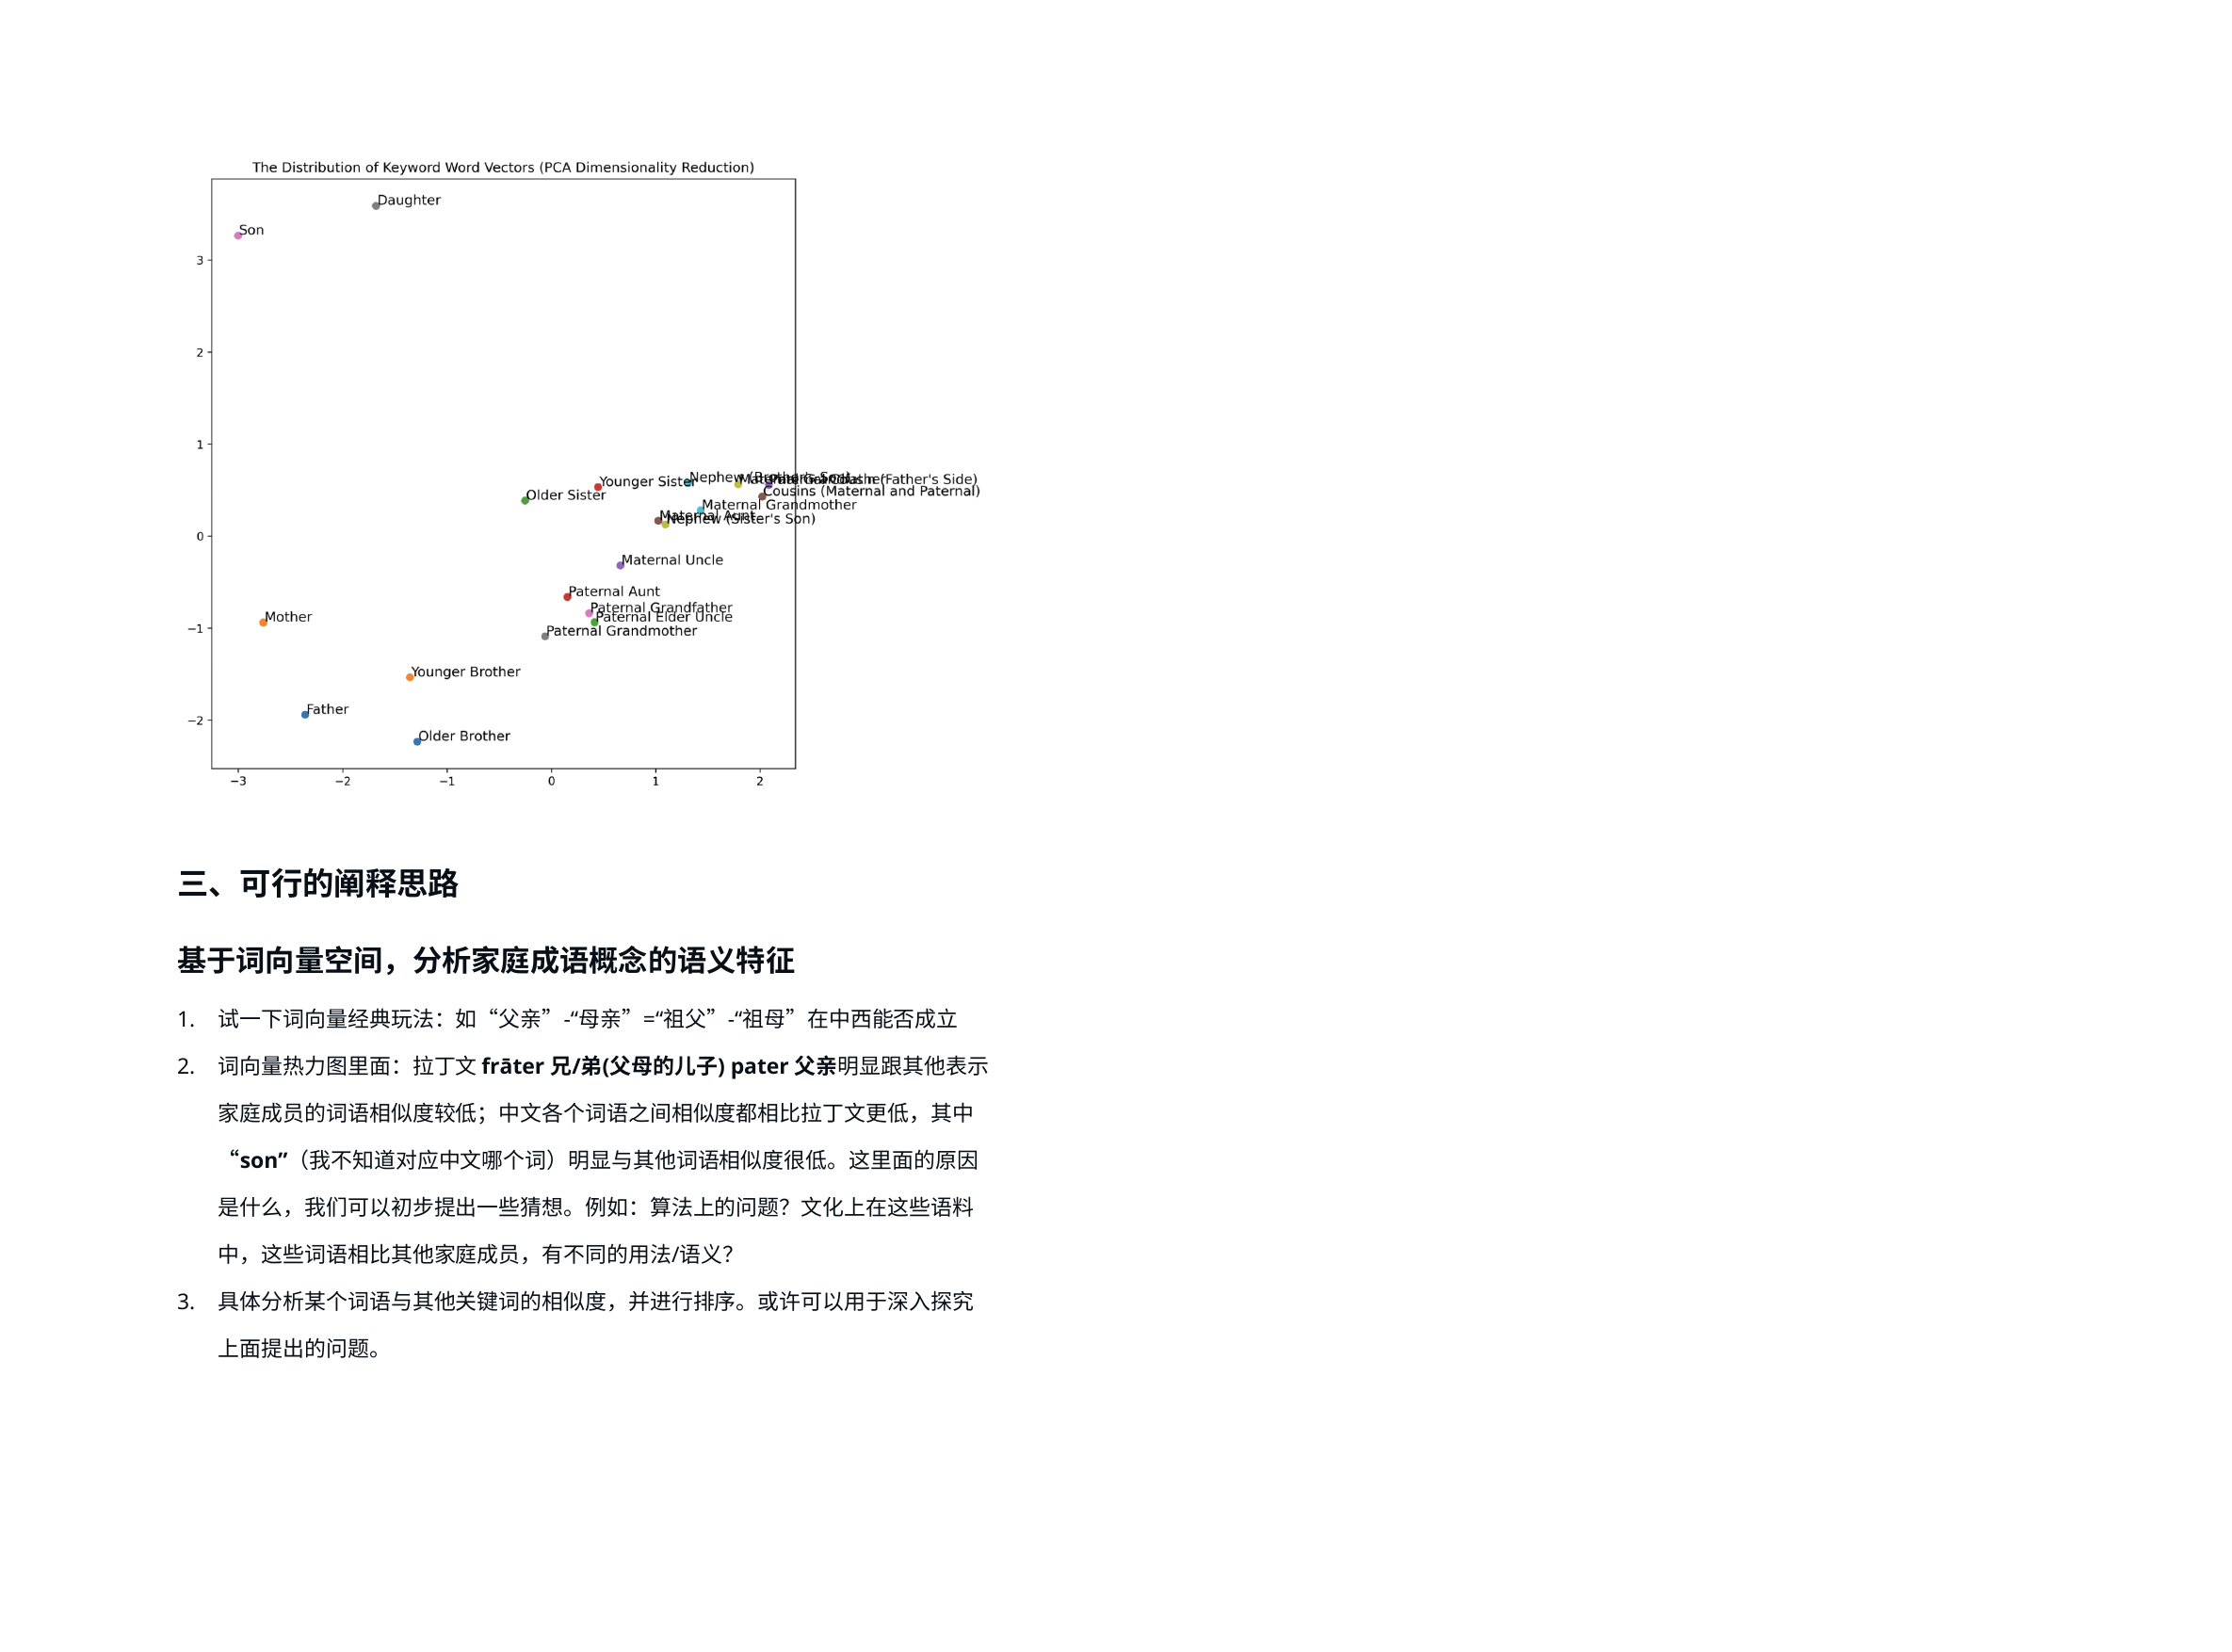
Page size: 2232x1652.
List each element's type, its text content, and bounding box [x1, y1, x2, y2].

subtitle 基于词向量空间，分析家庭成语概念的语义特征 [177, 935, 991, 982]
list 具体分析某个词语与其他关键词的相似度，并进行排序。或许可以用于深入探究上面提出的问题。 [177, 1276, 991, 1370]
list 试一下词向量经典玩法：如“父亲”-“母亲”=“祖父”-“祖母”在中西能否成立 [177, 994, 991, 1041]
subtitle 三、可行的阐释思路 [177, 858, 991, 905]
list 词向量热力图里面：拉丁文frāter 兄/弟(父母的儿子) pater 父亲明显跟其他表示家庭成员的词语相似度较低；中文各个词语之间相似度都相比拉丁文更低，其中“son”（我不知道对应中文哪个词）明显与其他词语相似度很低。这里面的原因是什么，我们可以初步提出一些猜想。例如：算法上的问题？文化上在这些语料中，这些词语相比其他家庭成员，有不同的用法/语义？ [177, 1041, 991, 1276]
picture [176, 146, 992, 800]
